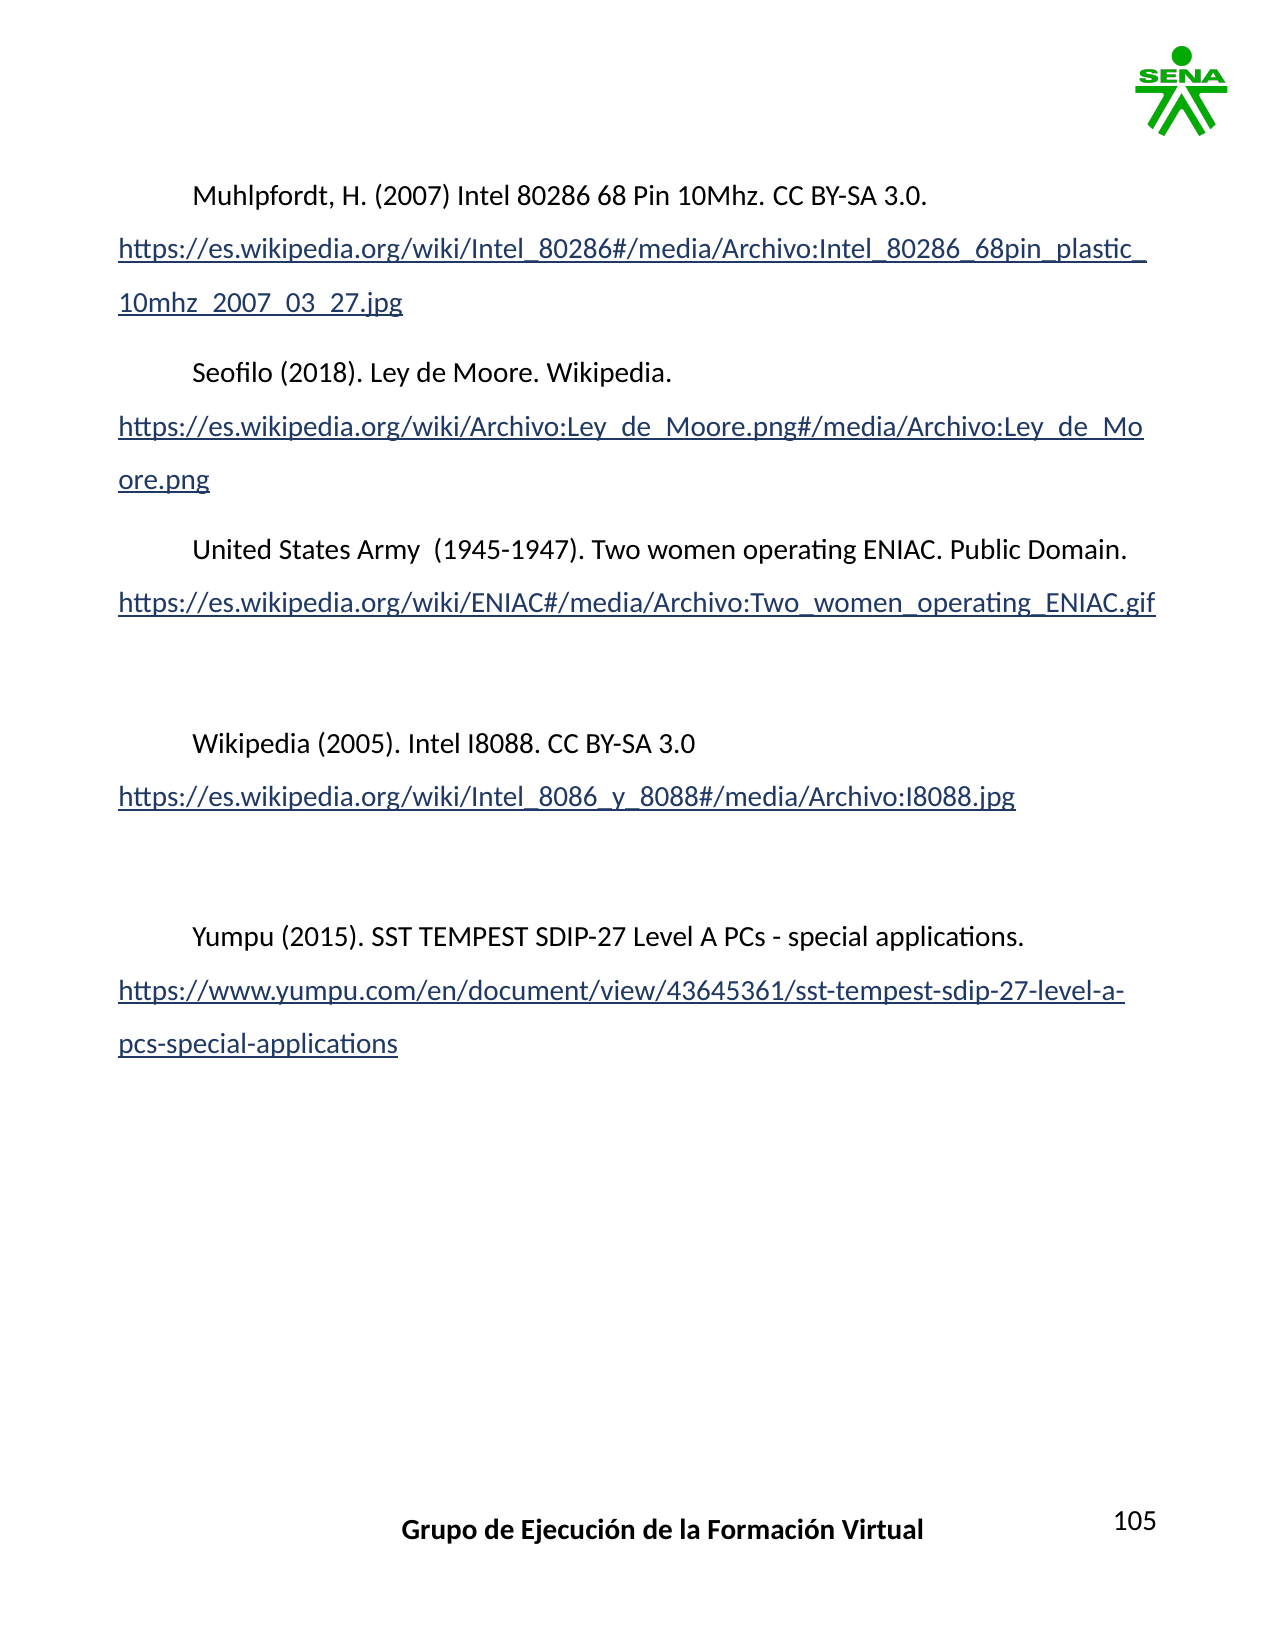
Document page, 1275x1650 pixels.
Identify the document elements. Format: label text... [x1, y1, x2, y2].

text Muhlpfordt, H. (2007) Intel 80286 68 Pin 10Mhz. CC BY-SA 3.0. https://es.wikipedia.org/wiki/Intel_80286#/media/Archivo:Intel_80286_68pin_plastic_10mhz_2007_03_27.jpg [118, 177, 1157, 320]
text Seofilo (2018). Ley de Moore. Wikipedia. https://es.wikipedia.org/wiki/Archivo:Ley_de_Moore.png#/media/Archivo:Ley_de_Moore.png [118, 354, 1157, 497]
text Yumpu (2015). SST TEMPEST SDIP-27 Level A PCs - special applications. https://www.yumpu.com/en/document/view/43645361/sst-tempest-sdip-27-level-a-pcs-special-applications [118, 918, 1157, 1061]
text United States Army (1945-1947). Two women operating ENIAC. Public Domain. https://es.wikipedia.org/wiki/ENIAC#/media/Archivo:Two_women_operating_ENIAC.gif [118, 531, 1157, 620]
text Wikipedia (2005). Intel I8088. CC BY-SA 3.0 https://es.wikipedia.org/wiki/Intel_8086_y_8088#/media/Archivo:I8088.jpg [118, 725, 1157, 814]
picture [1135, 46, 1228, 136]
